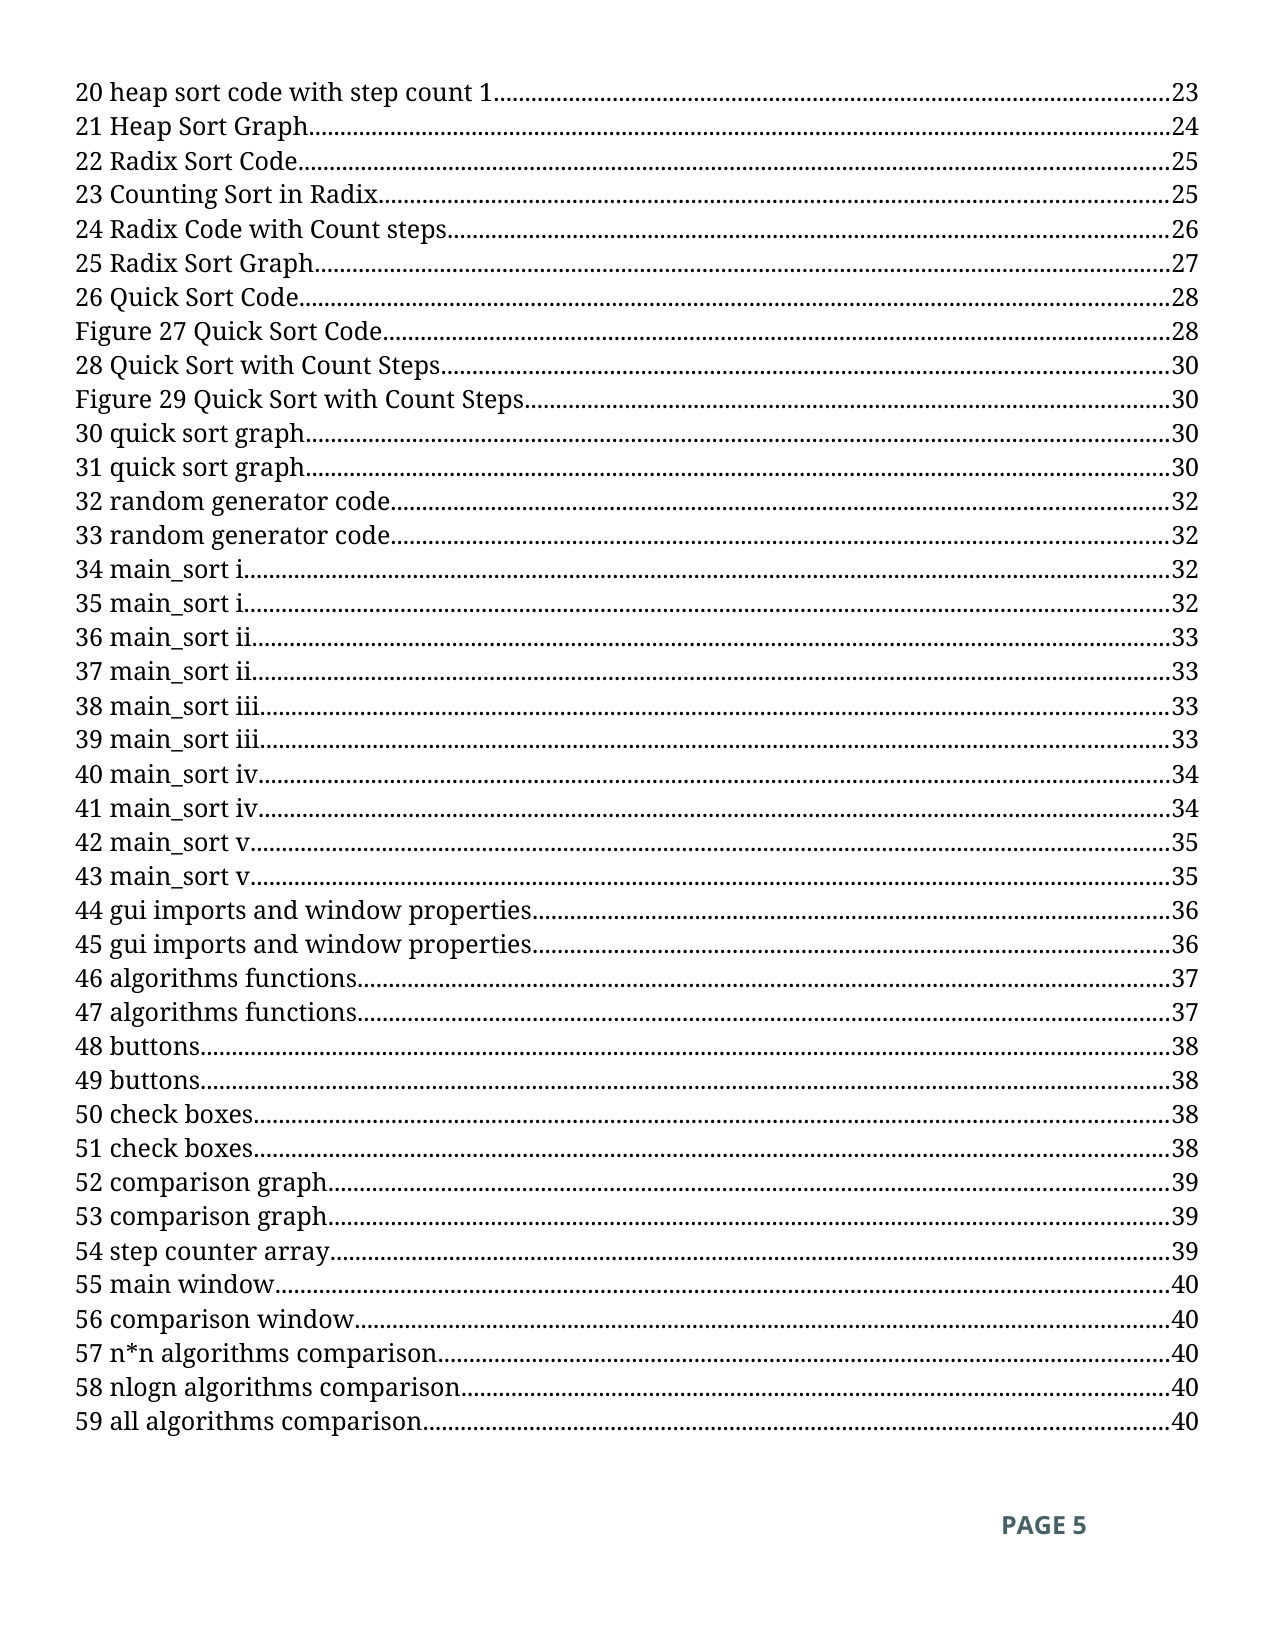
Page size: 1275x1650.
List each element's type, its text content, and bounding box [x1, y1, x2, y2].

text 31 quick sort graph 30 [75, 450, 1200, 484]
text 22 Radix Sort Code 25 [75, 143, 1200, 177]
text Figure 29 Quick Sort with Count Steps 30 [75, 382, 1200, 416]
text 23 Counting Sort in Radix 25 [75, 177, 1200, 211]
text 35 main_sort i 32 [75, 586, 1200, 620]
text 47 algorithms functions 37 [75, 995, 1200, 1029]
text 43 main_sort v 35 [75, 858, 1200, 892]
text 28 Quick Sort with Count Steps 30 [75, 347, 1200, 382]
text 53 comparison graph 39 [75, 1199, 1200, 1233]
text 41 main_sort iv 34 [75, 790, 1200, 824]
text 30 quick sort graph 30 [75, 416, 1200, 450]
text Figure 27 Quick Sort Code 28 [75, 313, 1200, 347]
text 32 random generator code 32 [75, 484, 1200, 518]
text 34 main_sort i 32 [75, 552, 1200, 586]
text 26 Quick Sort Code 28 [75, 279, 1200, 313]
text 25 Radix Sort Graph 27 [75, 245, 1200, 279]
text 37 main_sort ii 33 [75, 654, 1200, 688]
text 20 heap sort code with step count 1 23 [75, 75, 1200, 109]
text 57 n*n algorithms comparison 40 [75, 1335, 1200, 1369]
text 52 comparison graph 39 [75, 1165, 1200, 1199]
text 59 all algorithms comparison 40 [75, 1403, 1200, 1437]
text 49 buttons 38 [75, 1063, 1200, 1097]
text 36 main_sort ii 33 [75, 620, 1200, 654]
text 24 Radix Code with Count steps 26 [75, 211, 1200, 245]
text 48 buttons 38 [75, 1029, 1200, 1063]
text 45 gui imports and window properties 36 [75, 927, 1200, 961]
text 56 comparison window 40 [75, 1301, 1200, 1335]
text 44 gui imports and window properties 36 [75, 892, 1200, 927]
text 50 check boxes 38 [75, 1097, 1200, 1131]
text 38 main_sort iii 33 [75, 688, 1200, 722]
text 54 step counter array 39 [75, 1233, 1200, 1267]
text 33 random generator code 32 [75, 518, 1200, 552]
text 55 main window 40 [75, 1267, 1200, 1301]
text 40 main_sort iv 34 [75, 756, 1200, 790]
text 39 main_sort iii 33 [75, 722, 1200, 756]
text 51 check boxes 38 [75, 1131, 1200, 1165]
text 21 Heap Sort Graph 24 [75, 109, 1200, 143]
text 58 nlogn algorithms comparison 40 [75, 1369, 1200, 1403]
text 42 main_sort v 35 [75, 824, 1200, 858]
text 46 algorithms functions 37 [75, 961, 1200, 995]
